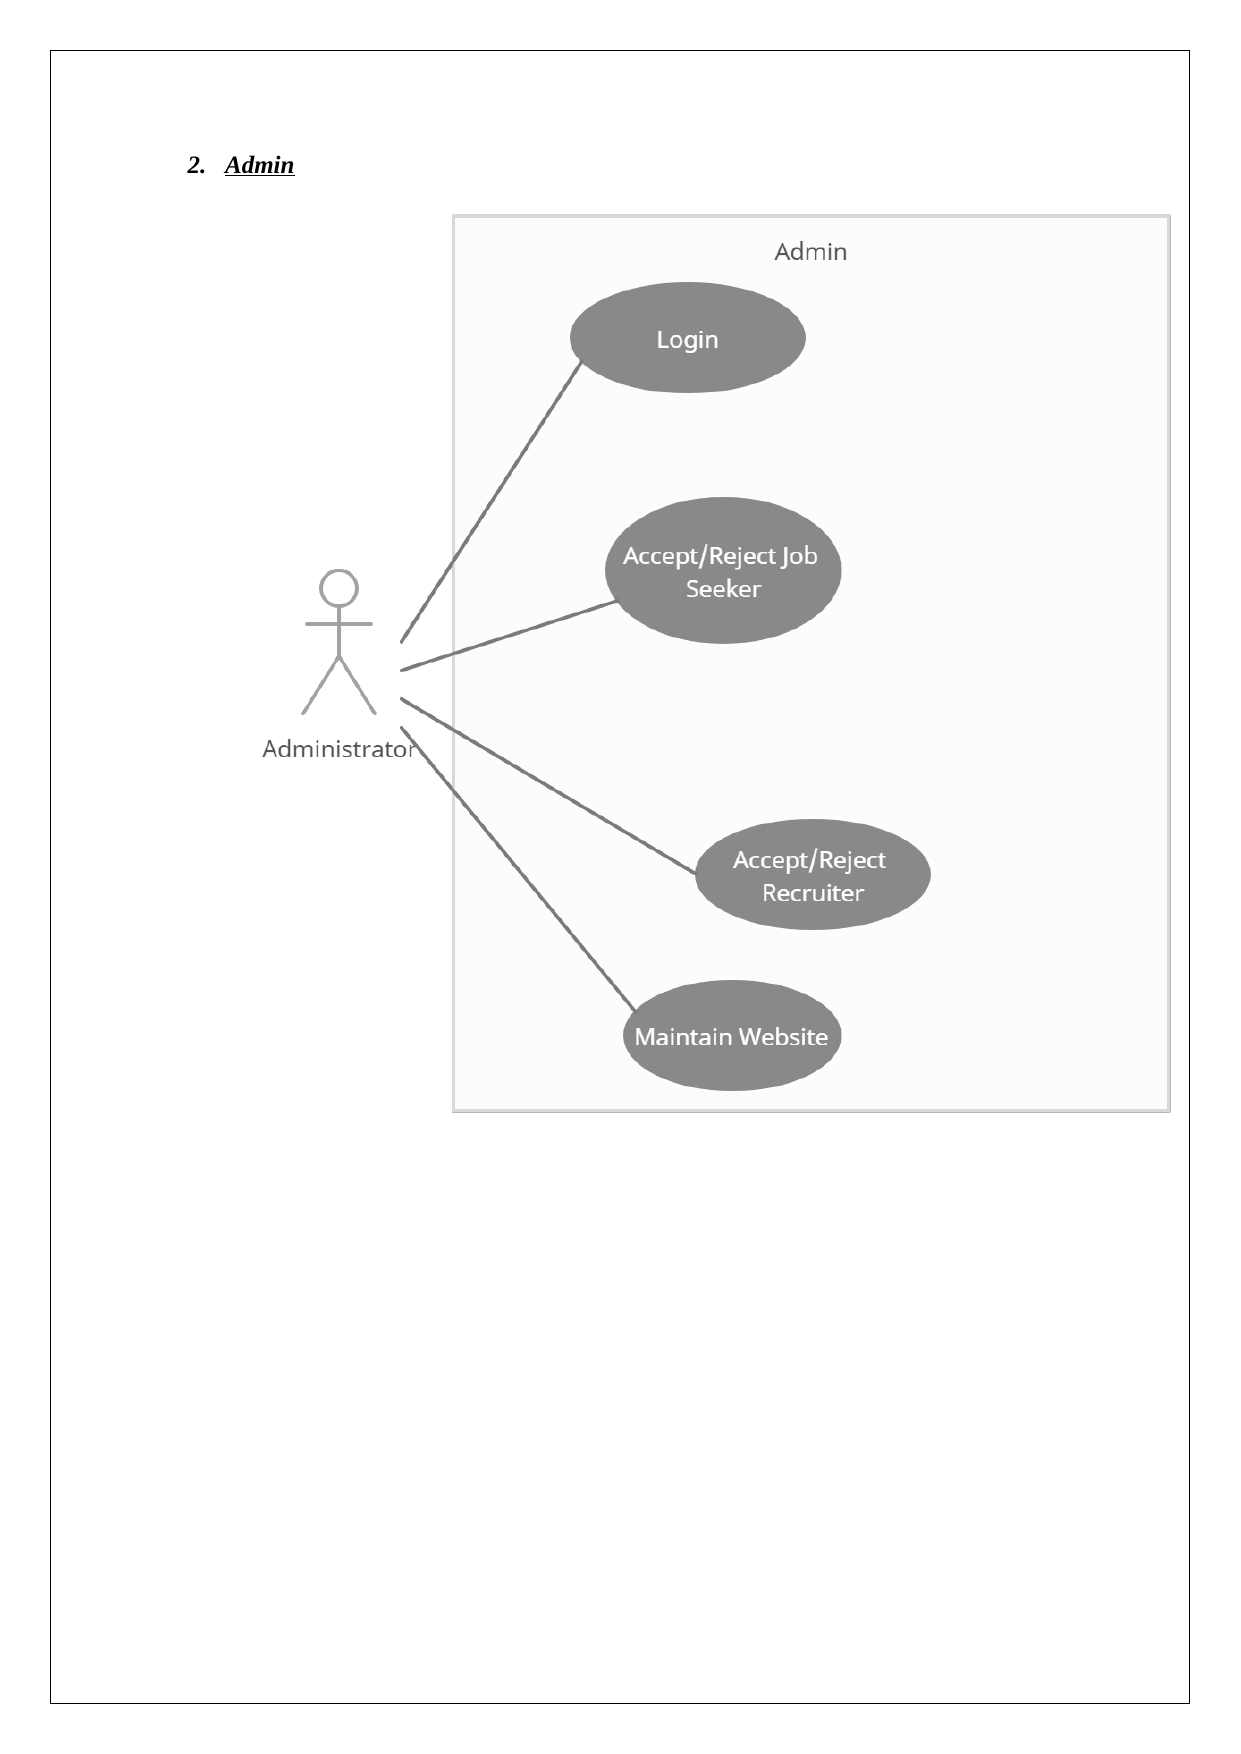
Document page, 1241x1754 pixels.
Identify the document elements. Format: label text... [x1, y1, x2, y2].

list Admin [187, 150, 865, 1146]
picture [225, 180, 1204, 1146]
